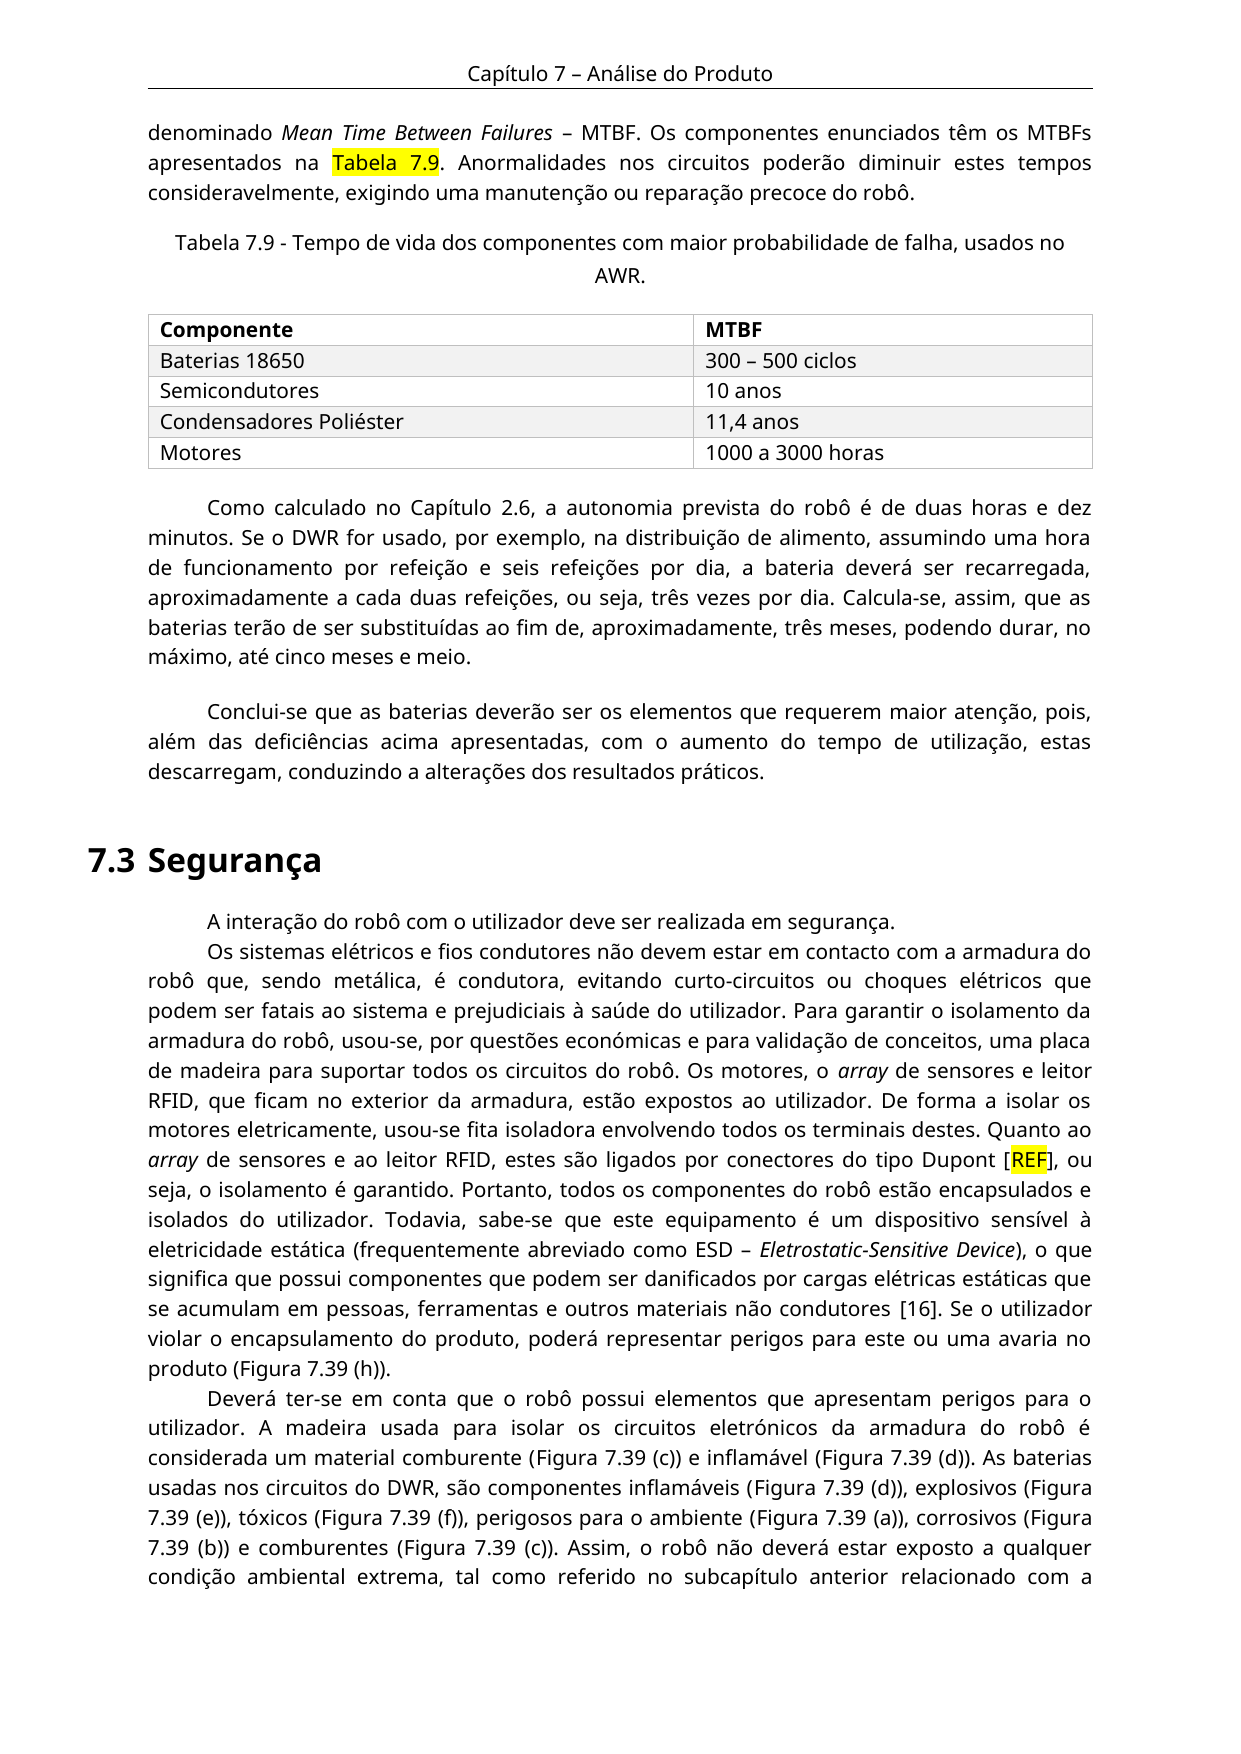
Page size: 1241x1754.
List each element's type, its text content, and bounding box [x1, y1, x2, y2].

table_cell Condensadores Poliéster [149, 407, 693, 437]
text Como calculado no Capítulo , a autonomia prevista do robô é de duas horas e dez minutos. Se o DWR for usado, por exemplo, na distribuição de alimento, assumindo uma hora de funcionamento por refeição e seis refeições por dia, a bateria deverá ser recarregada, aproximadamente a cada duas refeições, ou seja, três vezes por dia. Calcula-se, assim, que as baterias terão de ser substituídas ao fim de, aproximadamente, três meses, podendo durar, no máximo, até cinco meses e meio. [148, 493, 1092, 671]
table_cell Semicondutores [149, 377, 693, 406]
text Tabela . - Tempo de vida dos componentes com maior probabilidade de falha, usados no AWR. [148, 228, 1092, 289]
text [148, 1384, 1092, 1591]
table_cell Motores [149, 438, 693, 467]
table_cell Baterias 18650 [149, 346, 693, 376]
text Os sistemas elétricos e fios condutores não devem estar em contacto com a armadura do robô que, sendo metálica, é condutora, evitando curto-circuitos ou choques elétricos que podem ser fatais ao sistema e prejudiciais à saúde do utilizador. Para garantir o isolamento da armadura do robô, usou-se, por questões económicas e para validação de conceitos, uma placa de madeira para suportar todos os circuitos do robô. Os motores, o array de sensores e leitor RFID, que ficam no exterior da armadura, estão expostos ao utilizador. De forma a isolar os motores eletricamente, usou-se fita isoladora envolvendo todos os terminais destes. Quanto ao array de sensores e ao leitor RFID, estes são ligados por conectores do tipo Dupont [REF], ou seja, o isolamento é garantido. Portanto, todos os componentes do robô estão encapsulados e isolados do utilizador. Todavia, sabe-se que este equipamento é um dispositivo sensível à eletricidade estática (frequentemente abreviado como ESD – Eletrostatic-Sensitive Device), o que significa que possui componentes que podem ser danificados por cargas elétricas estáticas que se acumulam em pessoas, ferramentas e outros materiais não condutores . Se o utilizador violar o encapsulamento do produto, poderá representar perigos para este ou uma avaria no produto (Figura 7.2 (h)). [148, 937, 1092, 1382]
text Conclui-se que as baterias deverão ser os elementos que requerem maior atenção, pois, além das deficiências acima apresentadas, com o aumento do tempo de utilização, estas descarregam, conduzindo a alterações dos resultados práticos. [148, 697, 1092, 785]
table_cell 10 anos [694, 377, 1092, 406]
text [148, 118, 1092, 206]
table_cell 300 – 500 ciclos [694, 346, 1092, 376]
table_header Componente [149, 315, 693, 345]
table_cell 11,4 anos [694, 407, 1092, 437]
text A interação do robô com o utilizador deve ser realizada em segurança. [148, 907, 1092, 936]
table_cell 1000 a 3000 horas [694, 438, 1092, 467]
table_header MTBF [694, 315, 1092, 345]
subtitle Segurança [88, 837, 1092, 882]
